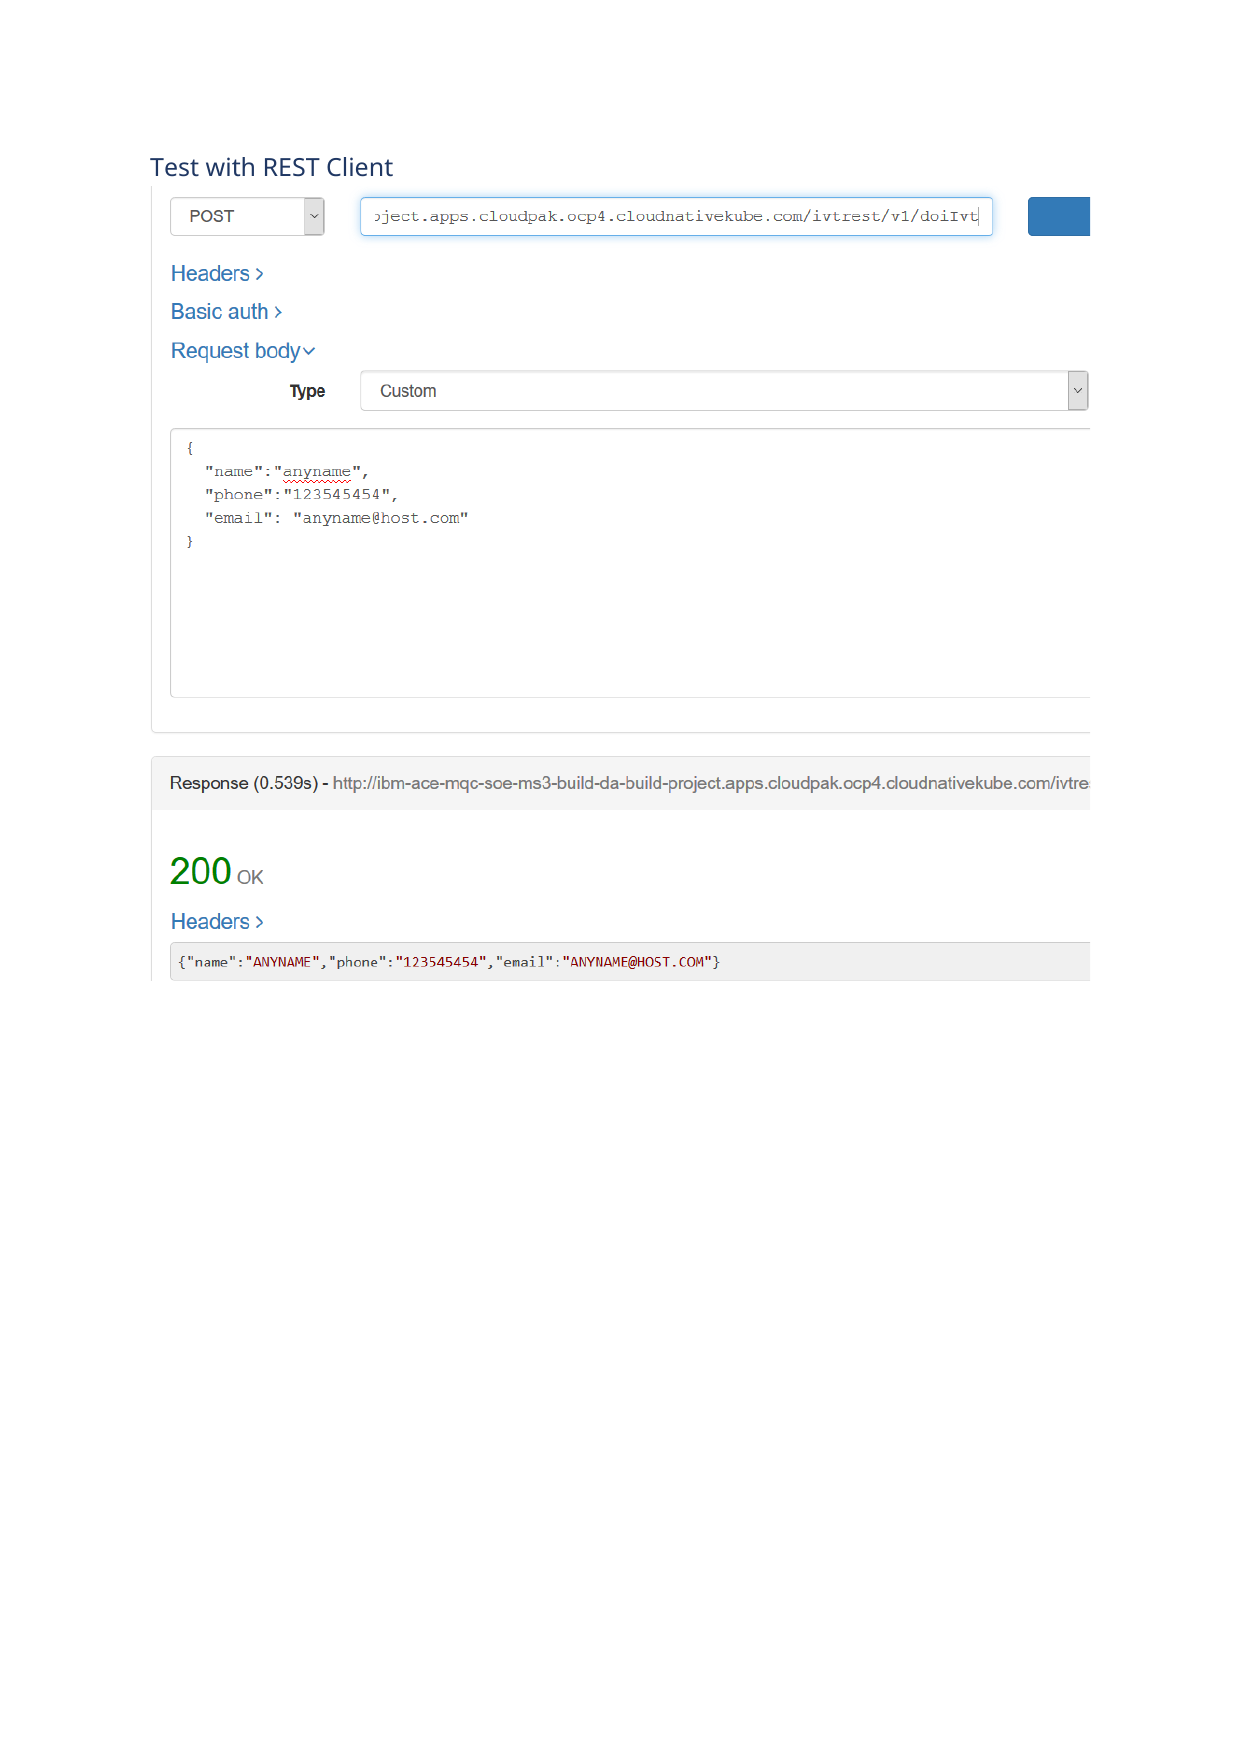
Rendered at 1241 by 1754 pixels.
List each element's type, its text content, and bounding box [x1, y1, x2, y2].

picture [150, 186, 1091, 981]
subtitle Test with REST Client [150, 150, 1090, 184]
